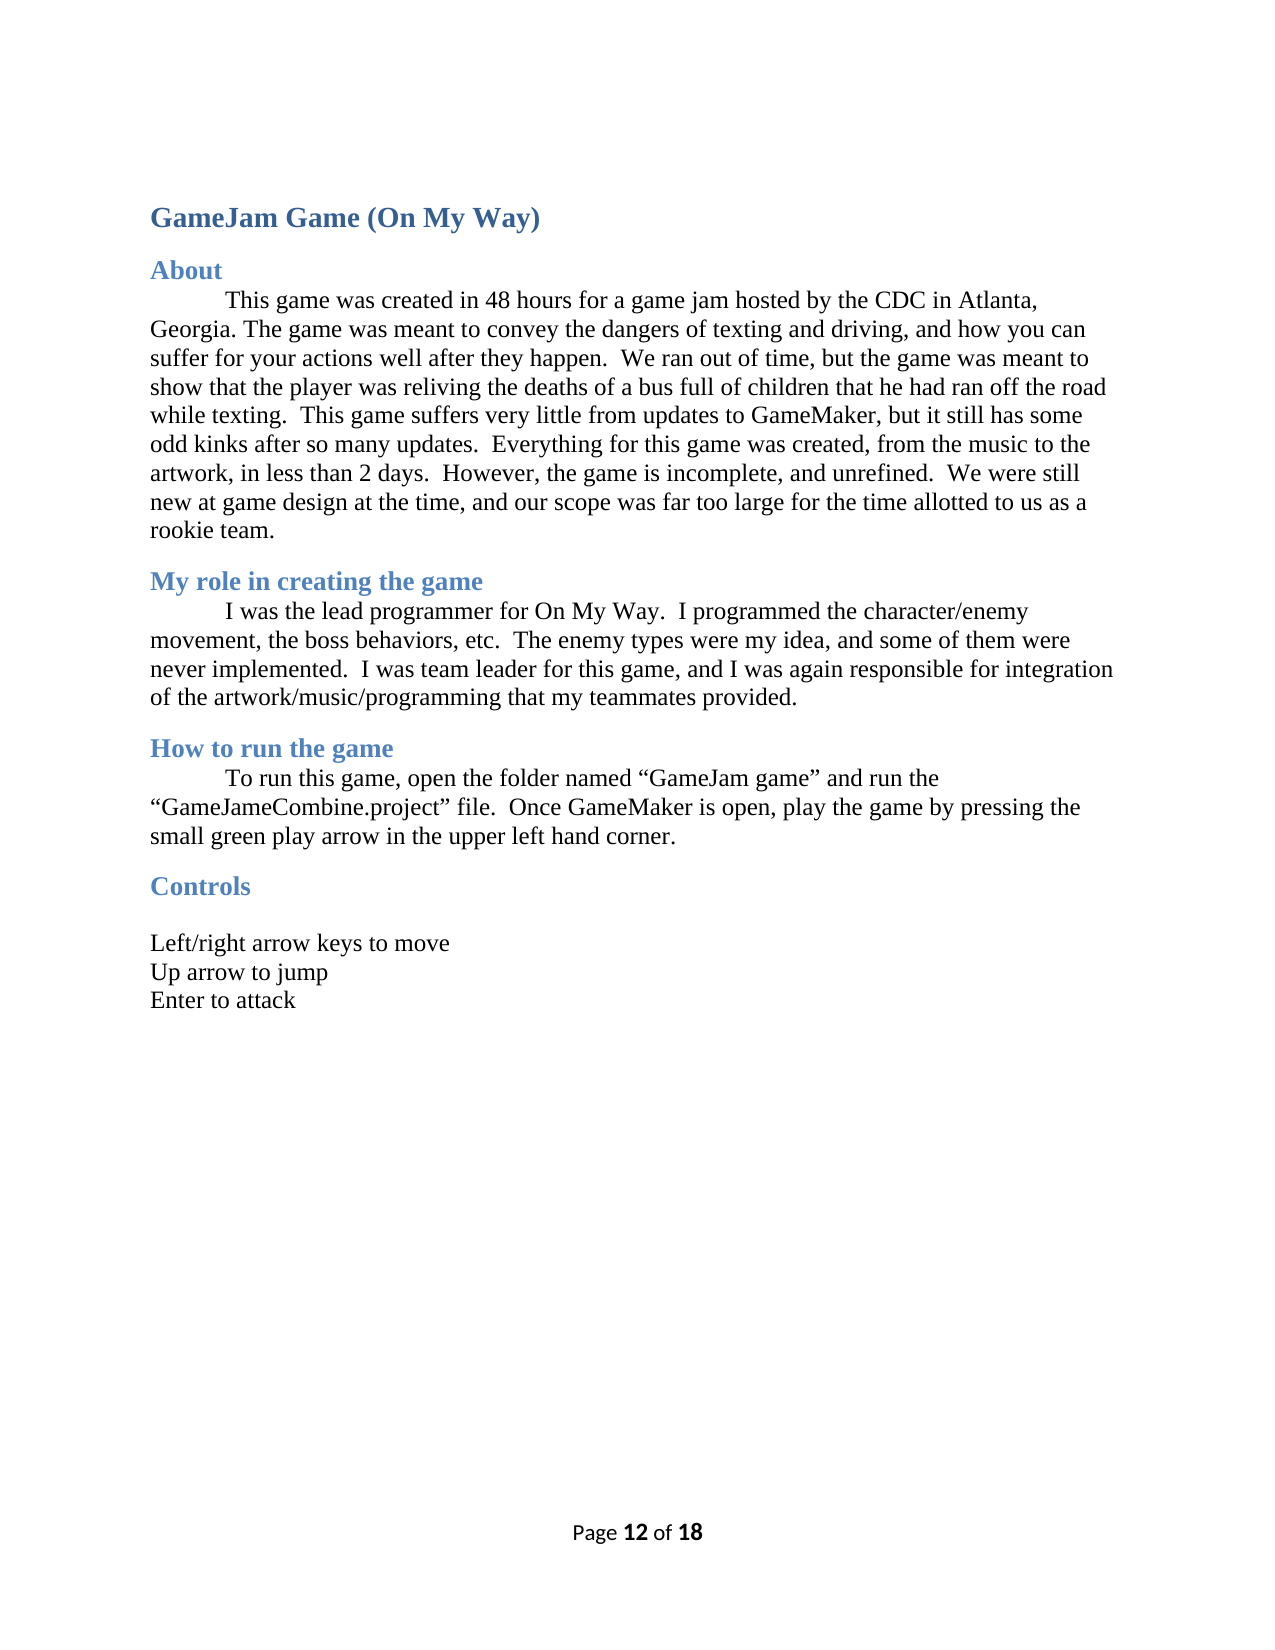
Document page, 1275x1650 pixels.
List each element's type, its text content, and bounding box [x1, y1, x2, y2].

text Left/right arrow keys to move [150, 928, 1125, 957]
subtitle My role in creating the game [150, 565, 1125, 596]
subtitle GameJam Game (On My Way) [150, 200, 1125, 233]
text I was the lead programmer for On My Way. I programmed the character/enemy movement, the boss behaviors, etc. The enemy types were my idea, and some of them were never implemented. I was team leader for this game, and I was again responsible for integration of the artwork/music/programming that my teammates provided. [150, 596, 1125, 711]
subtitle About [150, 254, 1125, 286]
text Enter to attack [150, 985, 1125, 1014]
text To run this game, open the folder named “GameJam game” and run the “GameJameCombine.project” file. Once GameMaker is open, play the game by pressing the small green play arrow in the upper left hand corner. [150, 763, 1125, 849]
subtitle Controls [150, 870, 1125, 901]
text This game was created in 48 hours for a game jam hosted by the CDC in Atlanta, Georgia. The game was meant to convey the dangers of texting and driving, and how you can suffer for your actions well after they happen. We ran out of time, but the game was meant to show that the player was reliving the deaths of a bus full of children that he had ran off the road while texting. This game suffers very little from updates to GameMaker, but it still has some odd kinks after so many updates. Everything for this game was created, from the music to the artwork, in less than 2 days. However, the game is incomplete, and unrefined. We were still new at game design at the time, and our scope was far too large for the time allotted to us as a rookie team. [150, 286, 1125, 544]
text Up arrow to jump [150, 957, 1125, 985]
subtitle How to run the game [150, 732, 1125, 763]
